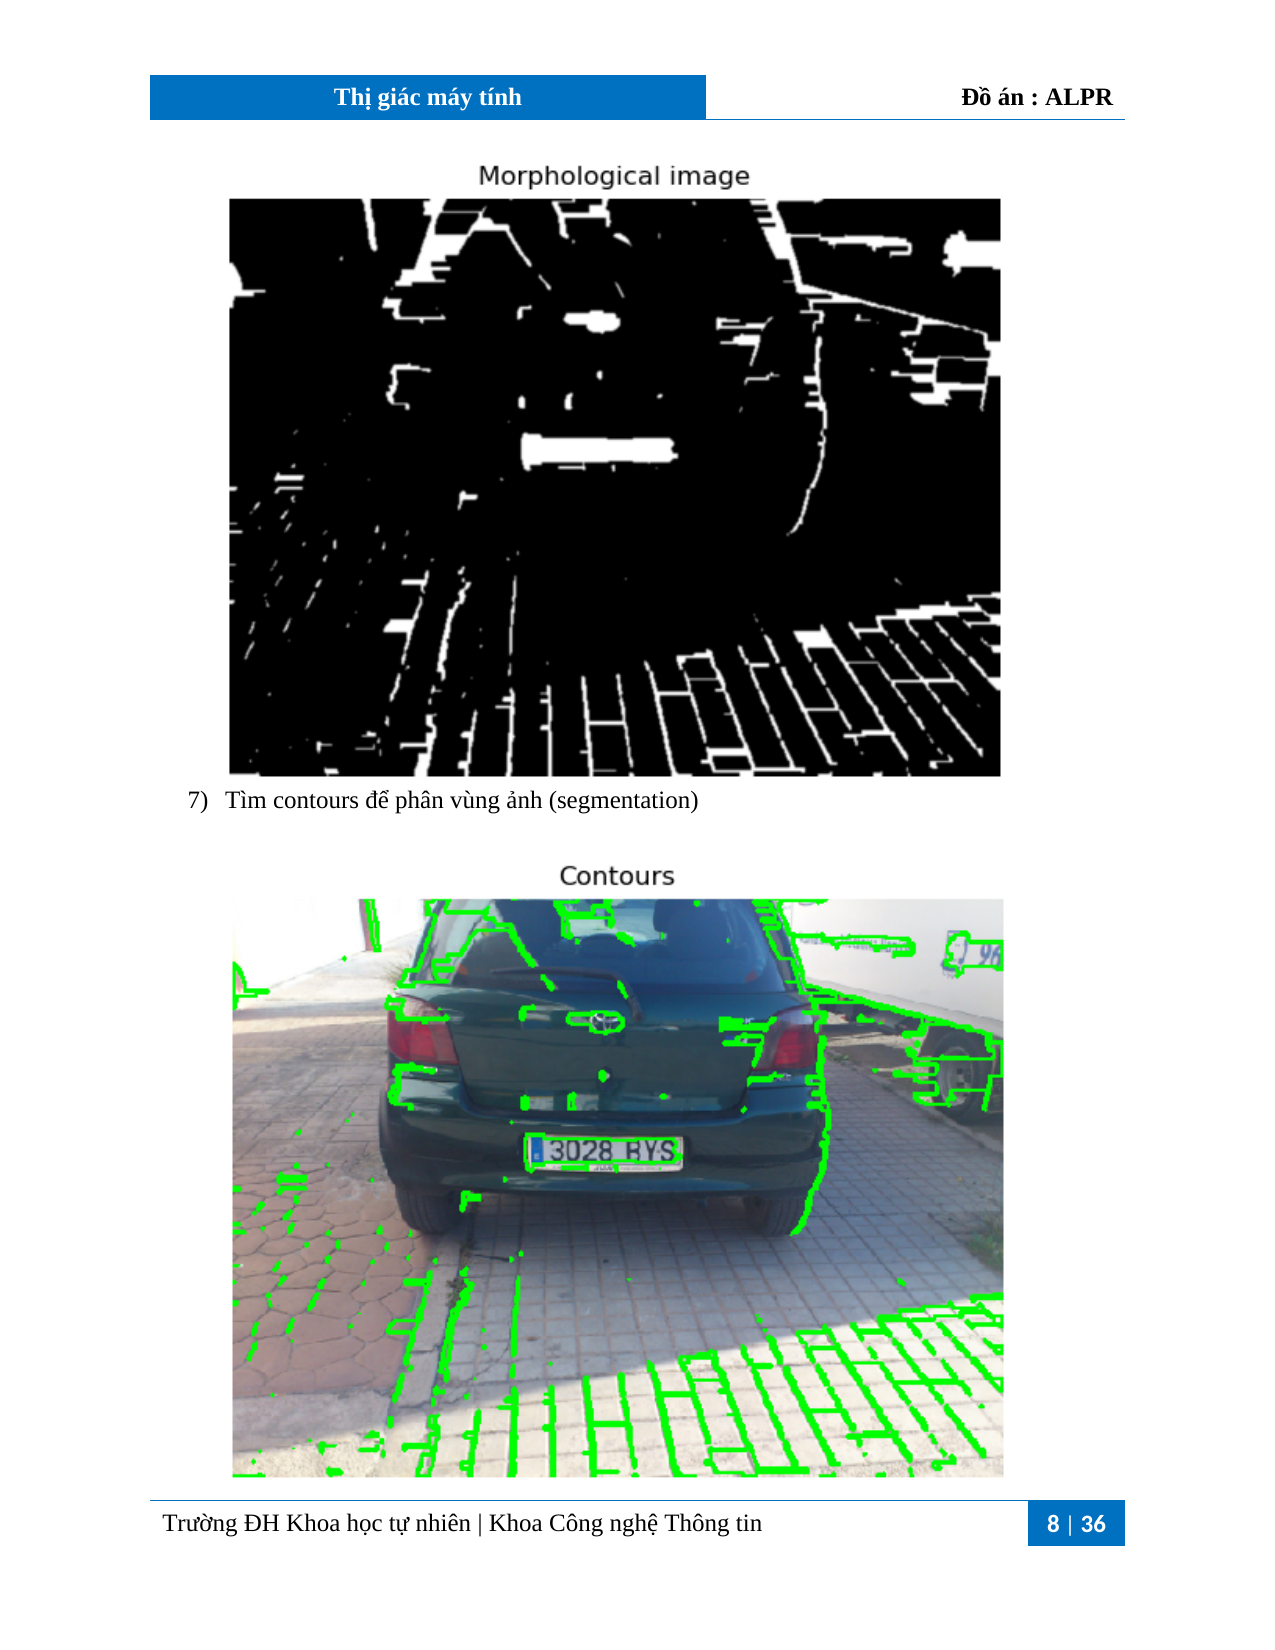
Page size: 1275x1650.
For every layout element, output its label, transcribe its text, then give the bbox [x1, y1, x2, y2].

picture [225, 150, 1007, 783]
list Tìm contours để phân vùng ảnh (segmentation) [187, 785, 1125, 814]
picture [225, 847, 1010, 1487]
